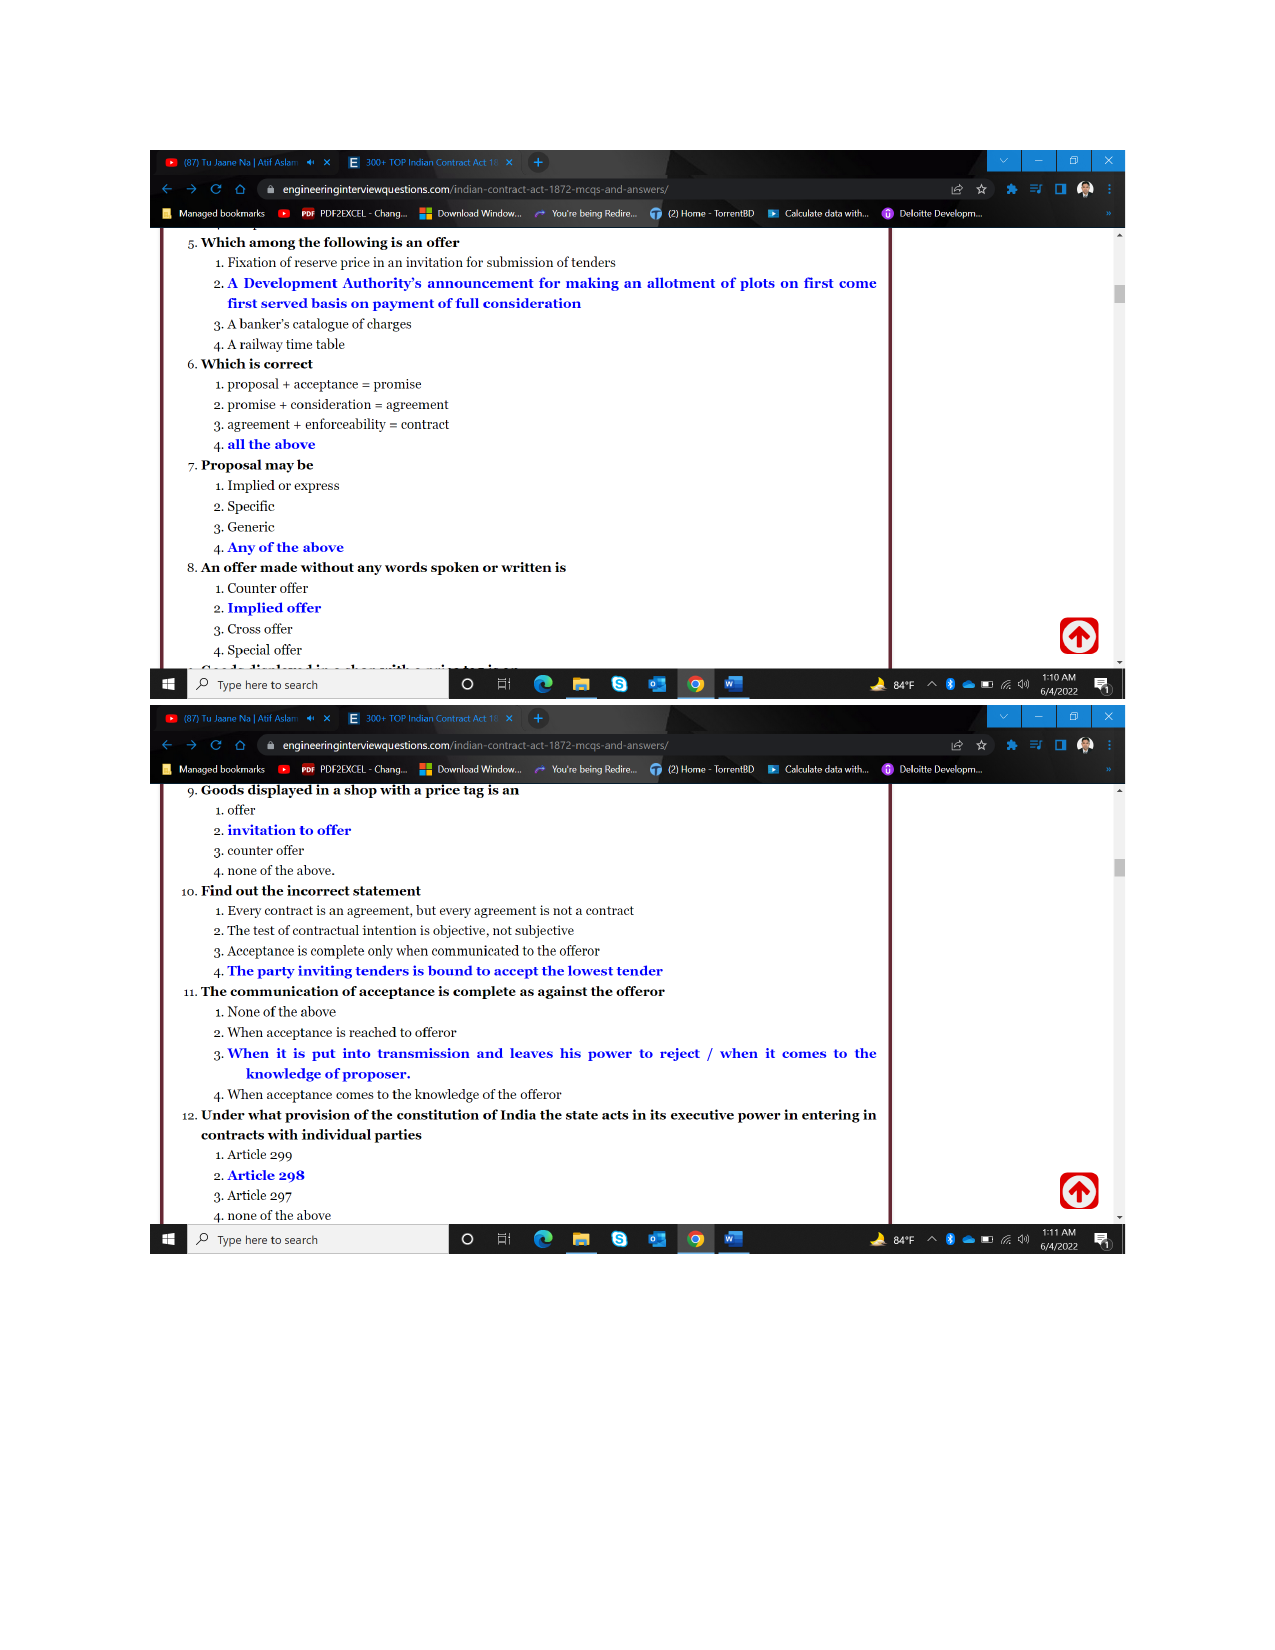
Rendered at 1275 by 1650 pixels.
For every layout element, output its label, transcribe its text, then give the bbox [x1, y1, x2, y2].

picture [150, 150, 1125, 699]
picture [150, 705, 1125, 1254]
